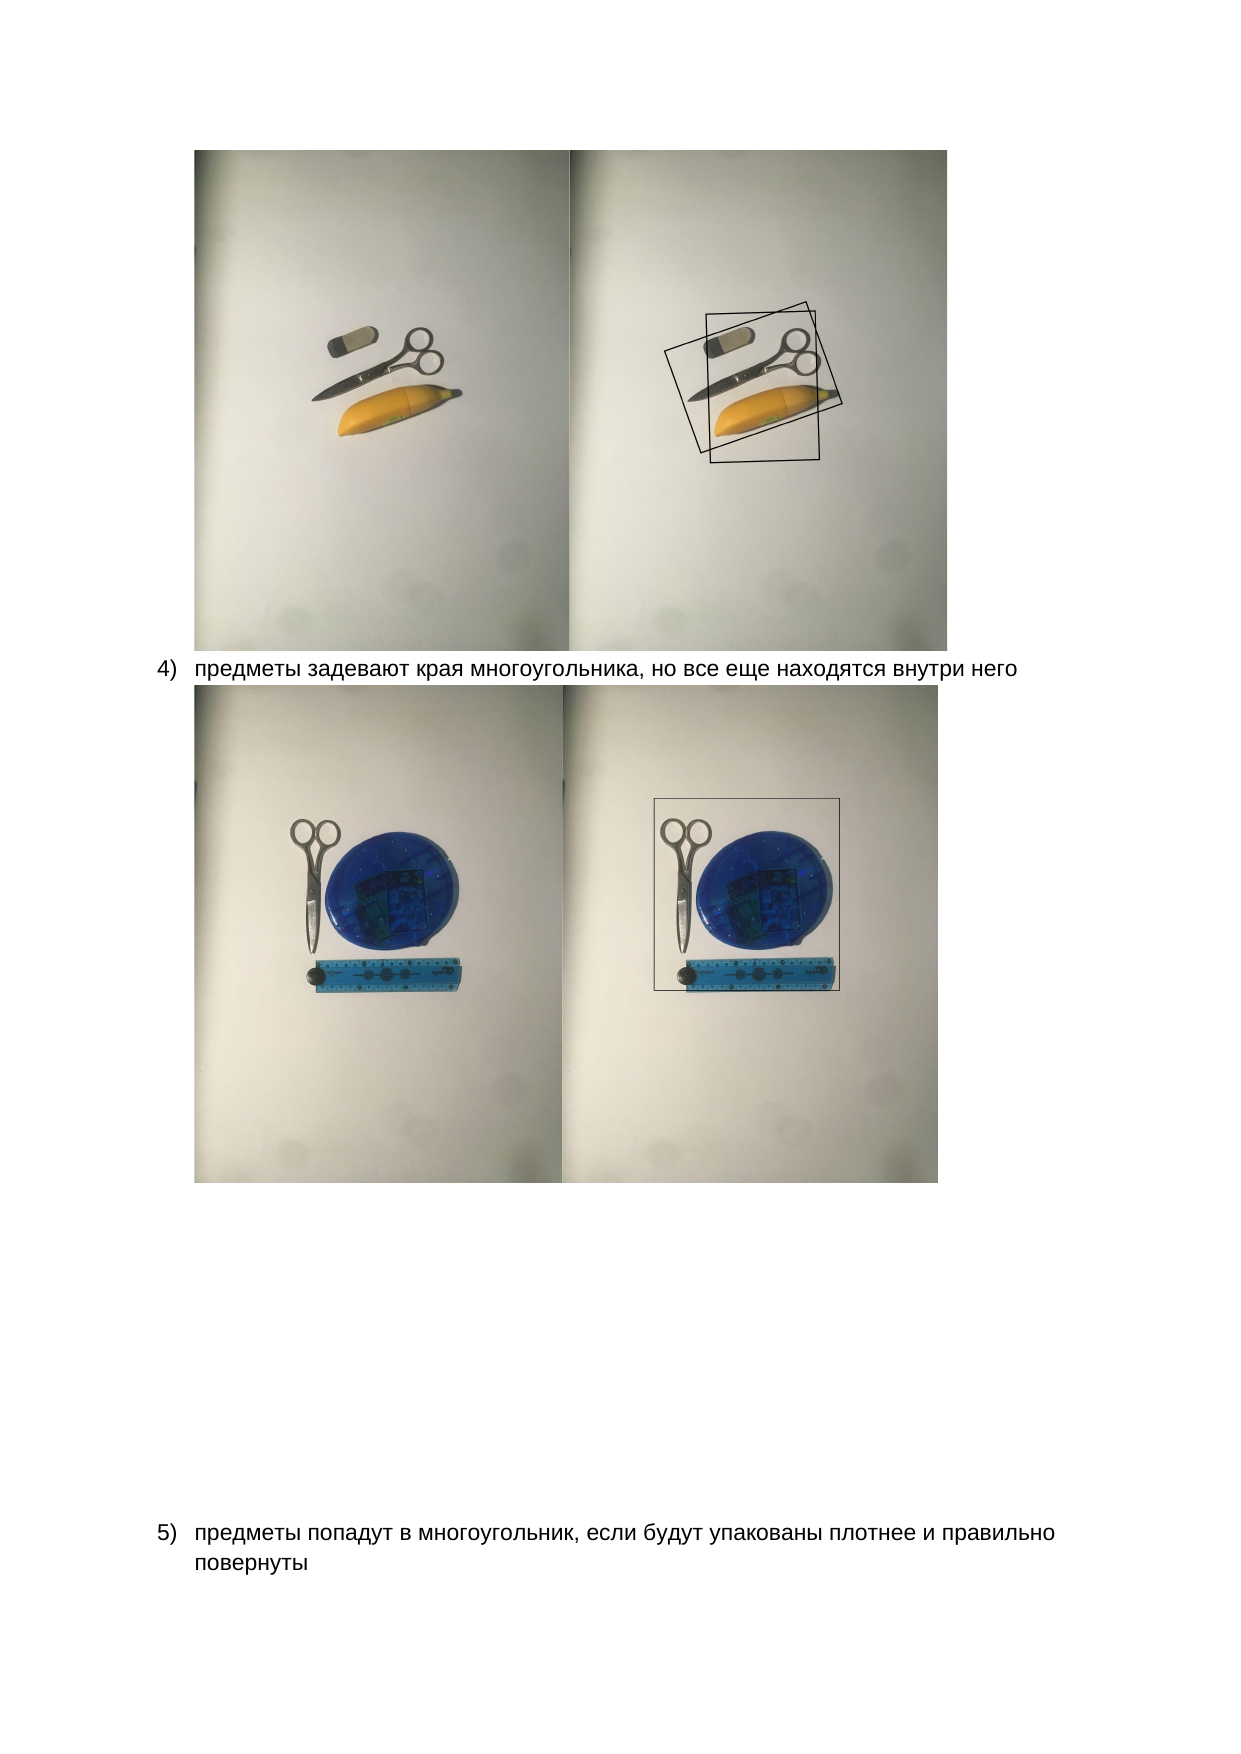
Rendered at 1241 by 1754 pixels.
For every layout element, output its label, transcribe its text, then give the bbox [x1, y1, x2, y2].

picture [194, 685, 938, 1183]
list предметы попадут в многоугольник, если будут упакованы плотнее и правильно повернуты [157, 1519, 1090, 1575]
list предметы задевают края многоугольника, но все еще находятся внутри него [157, 655, 1090, 681]
picture [194, 150, 948, 651]
